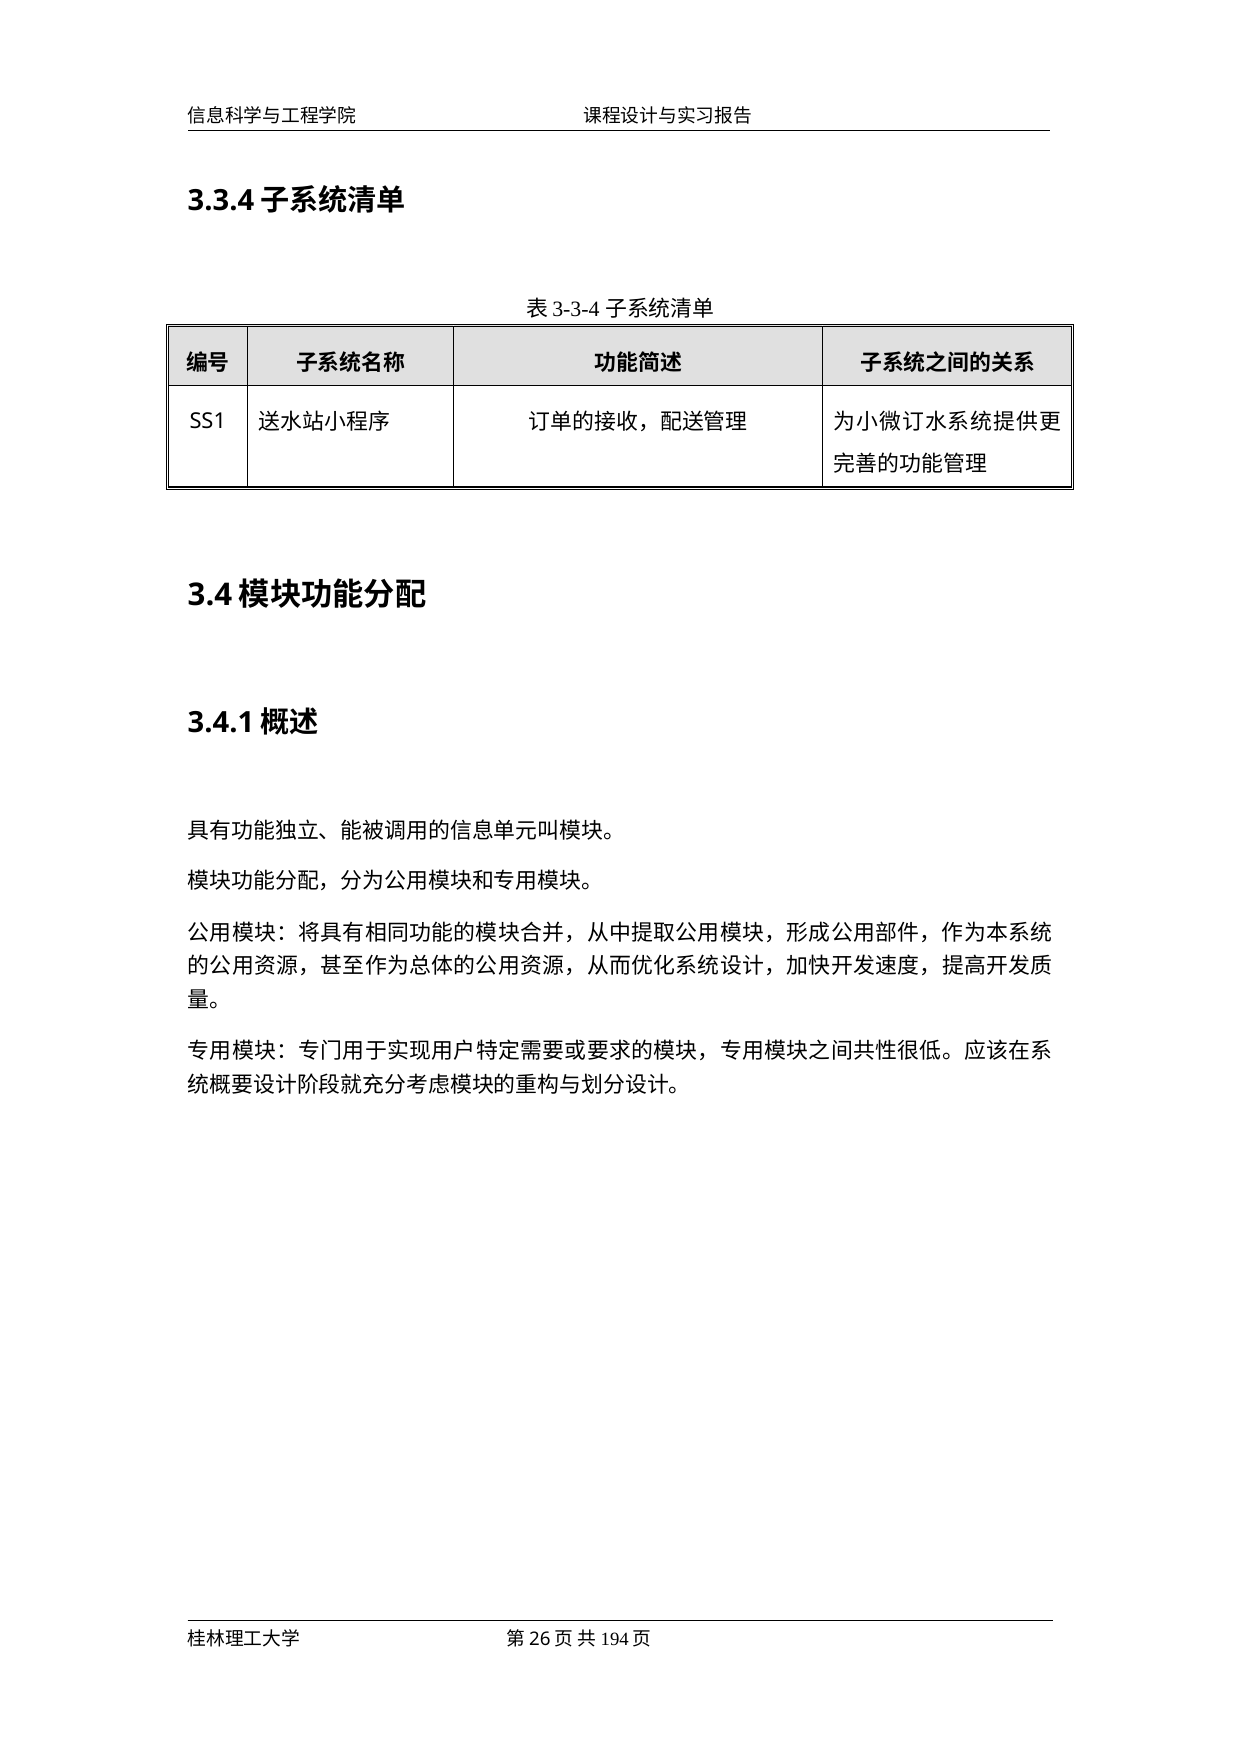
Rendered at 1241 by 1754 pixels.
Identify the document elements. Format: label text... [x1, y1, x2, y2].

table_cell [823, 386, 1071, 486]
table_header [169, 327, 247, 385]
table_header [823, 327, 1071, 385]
text 具有功能独立、能被调用的信息单元叫模块。 [187, 811, 1053, 845]
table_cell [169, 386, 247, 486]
subtitle 3.3.4子系统清单 [187, 164, 1053, 232]
text 表3-3-4 子系统清单 [187, 290, 1053, 324]
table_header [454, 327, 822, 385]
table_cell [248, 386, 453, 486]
text 公用模块：将具有相同功能的模块合并，从中提取公用模块，形成公用部件，作为本系统的公用资源，甚至作为总体的公用资源，从而优化系统设计，加快开发速度，提高开发质量。 [187, 913, 1053, 1015]
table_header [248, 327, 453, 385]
text 模块功能分配，分为公用模块和专用模块。 [187, 862, 1053, 896]
text 专用模块：专门用于实现用户特定需要或要求的模块，专用模块之间共性很低。应该在系统概要设计阶段就充分考虑模块的重构与划分设计。 [187, 1032, 1053, 1100]
subtitle 3.4模块功能分配 [187, 557, 1053, 625]
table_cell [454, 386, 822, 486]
subtitle 3.4.1概述 [187, 686, 1053, 753]
